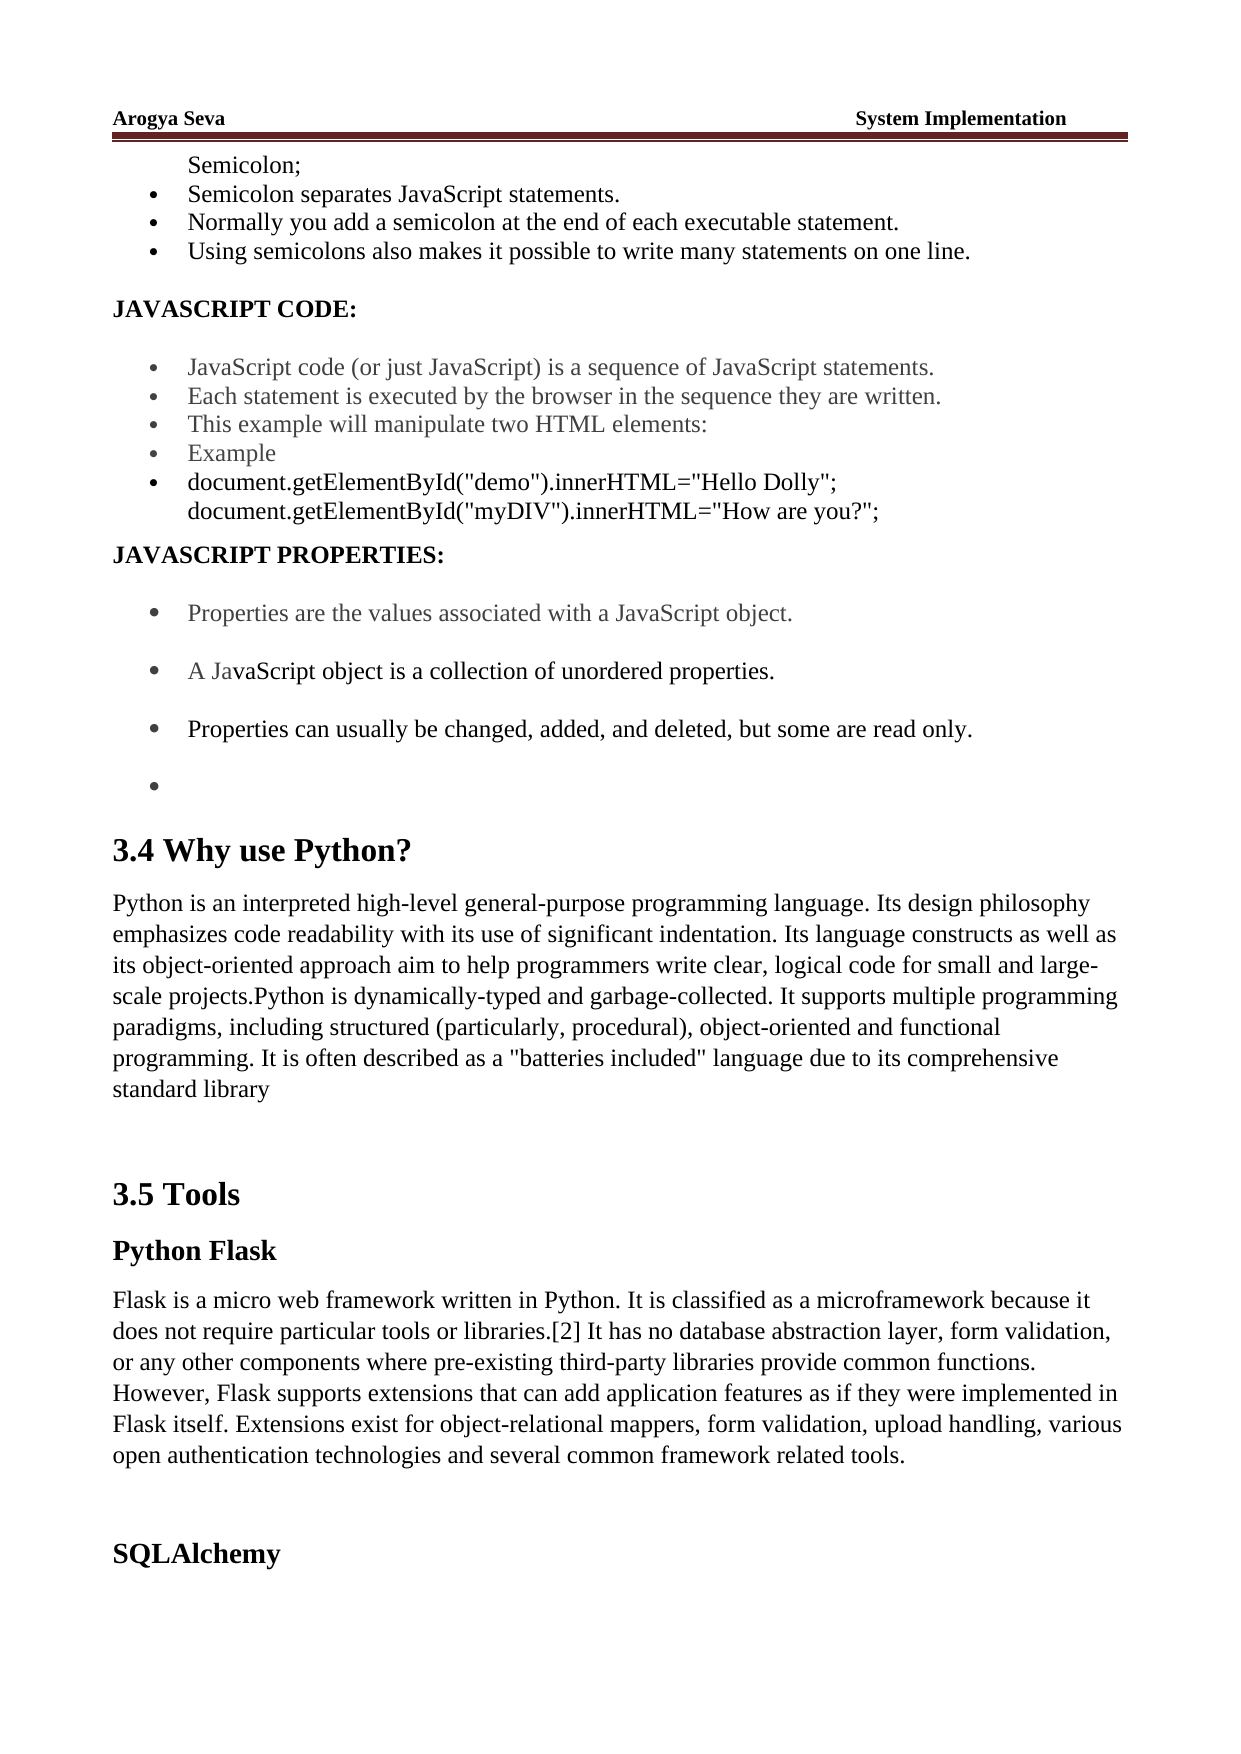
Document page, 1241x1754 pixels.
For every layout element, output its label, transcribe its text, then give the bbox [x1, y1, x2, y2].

list Example [150, 438, 1128, 467]
text Python is an interpreted high-level general-purpose programming language. Its design philosophy emphasizes code readability with its use of significant indentation. Its language constructs as well as its object-oriented approach aim to help programmers write clear, logical code for small and large-scale projects.Python is dynamically-typed and garbage-collected. It supports multiple programming paradigms, including structured (particularly, procedural), object-oriented and functional programming. It is often described as a "batteries included" language due to its comprehensive standard library [112, 888, 1128, 1103]
list Using semicolons also makes it possible to write many statements on one line. [150, 236, 1128, 265]
list Semicolon; [187, 150, 1128, 179]
list A JavaScript object is a collection of unordered properties. [150, 656, 1128, 685]
list This example will manipulate two HTML elements: [150, 409, 1128, 438]
text 3.5 Tools [112, 1174, 1128, 1213]
text 3.4 Why use Python? [112, 830, 1128, 868]
text JAVASCRIPT CODE: [112, 294, 1128, 323]
text Flask is a micro web framework written in Python. It is classified as a microframework because it does not require particular tools or libraries.[2] It has no database abstraction layer, form validation, or any other components where pre-existing third-party libraries provide common functions. However, Flask supports extensions that can add application features as if they were implemented in Flask itself. Extensions exist for object-relational mappers, form validation, upload handling, various open authentication technologies and several common framework related tools. [112, 1285, 1128, 1469]
list JavaScript code (or just JavaScript) is a sequence of JavaScript statements. [150, 352, 1128, 381]
text SQLAlchemy [112, 1536, 1128, 1569]
list Each statement is executed by the browser in the sequence they are written. [150, 381, 1128, 409]
list Semicolon separates JavaScript statements. [150, 179, 1128, 207]
text Python Flask [112, 1233, 1128, 1266]
list Normally you add a semicolon at the end of each executable statement. [150, 207, 1128, 236]
subtitle JAVASCRIPT PROPERTIES: [112, 540, 1128, 569]
list document.getElementById("demo").innerHTML="Hello Dolly"; document.getElementById("myDIV").innerHTML="How are you?"; [150, 467, 1128, 524]
list Properties can usually be changed, added, and deleted, but some are read only. [150, 714, 1128, 743]
list Properties are the values associated with a JavaScript object. [150, 598, 1128, 627]
